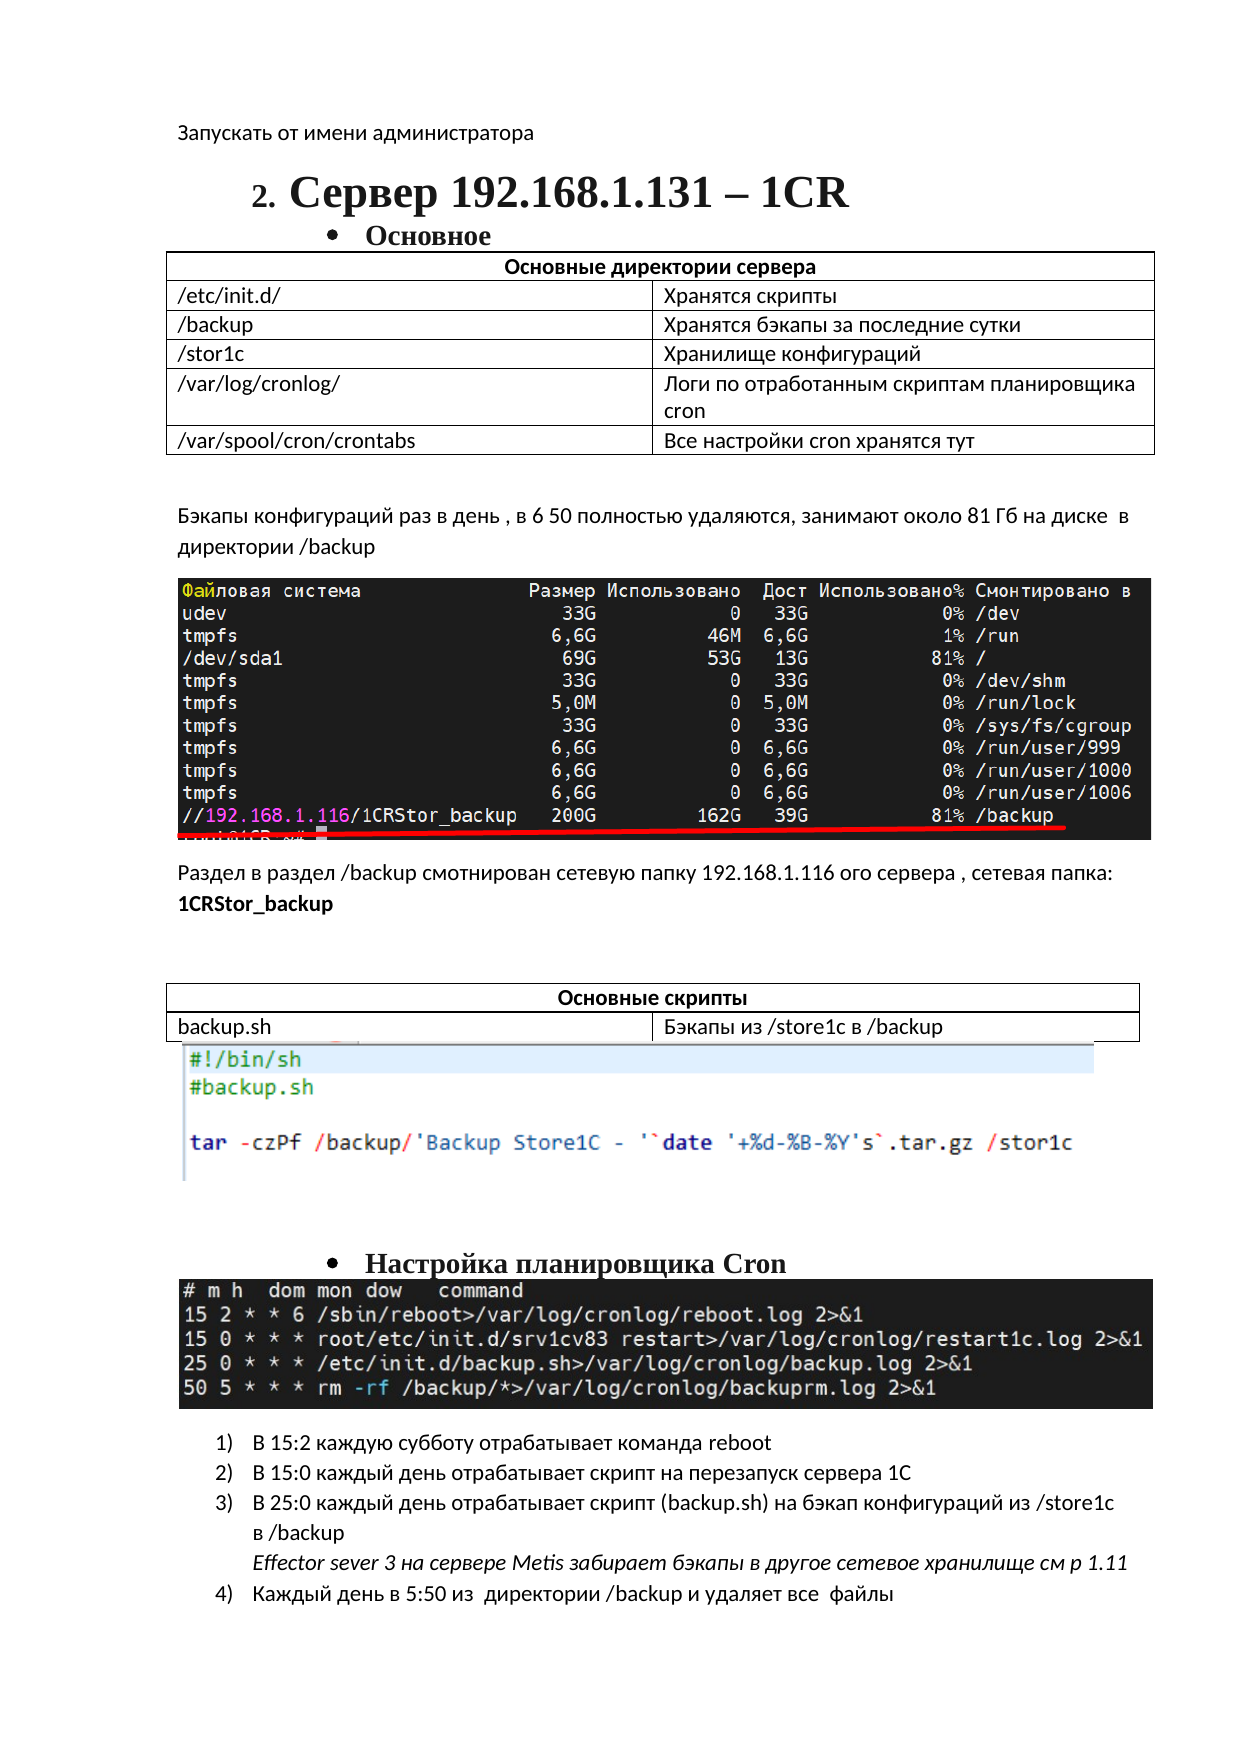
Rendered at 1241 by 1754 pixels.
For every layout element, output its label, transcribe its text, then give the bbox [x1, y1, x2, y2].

text Запускать от имени администратора [177, 118, 1152, 146]
table_cell Все настройки cron хранятся тут [653, 426, 1154, 454]
table_cell Хранятся бэкапы за последние сутки [653, 311, 1154, 338]
table_cell /var/spool/cron/crontabs [167, 426, 652, 454]
list Сервер 192.168.1.131 – 1CR [251, 165, 1152, 218]
list В 15:2 каждую субботу отрабатывает команда reboot [215, 1428, 1152, 1456]
picture [182, 1041, 1094, 1181]
list Effector sever 3 на сервере Metis забирает бэкапы в другое сетевое хранилище см р 1.11 [252, 1548, 1152, 1577]
table_header Основные директории сервера [167, 253, 1154, 280]
picture [177, 578, 1152, 840]
table_cell backup.sh [167, 1013, 652, 1041]
table_cell /stor1c [167, 340, 652, 368]
table_cell Хранятся скрипты [653, 281, 1154, 309]
table_cell Логи по отработанным скриптам планировщика cron [653, 369, 1154, 425]
table_cell /etc/init.d/ [167, 281, 652, 309]
table_header Основные скрипты [167, 984, 1139, 1011]
table_cell /backup [167, 311, 652, 338]
picture [177, 1279, 1153, 1409]
list Основное [327, 218, 1152, 251]
list Настройка планировщика Cron [327, 1246, 1152, 1279]
list В 15:0 каждый день отрабатывает скрипт на перезапуск сервера 1С [215, 1458, 1152, 1486]
table_cell /var/log/cronlog/ [167, 369, 652, 425]
text Раздел в раздел /backup смотнирован сетевую папку 192.168.1.116 ого сервера , сетевая папка: 1CRStor_backup [177, 858, 1152, 917]
table_cell Бэкапы из /store1c в /backup [653, 1013, 1139, 1041]
list В 25:0 каждый день отрабатывает скрипт (backup.sh) на бэкап конфигураций из /store1c в /backup [215, 1488, 1152, 1546]
list Каждый день в 5:50 из директории /backup и удаляет все файлы [215, 1579, 1152, 1607]
table_cell Хранилище конфигураций [653, 340, 1154, 368]
text Бэкапы конфигураций раз в день , в 6 50 полностью удаляются, занимают около 81 Гб на диске в директории /backup [177, 502, 1152, 560]
